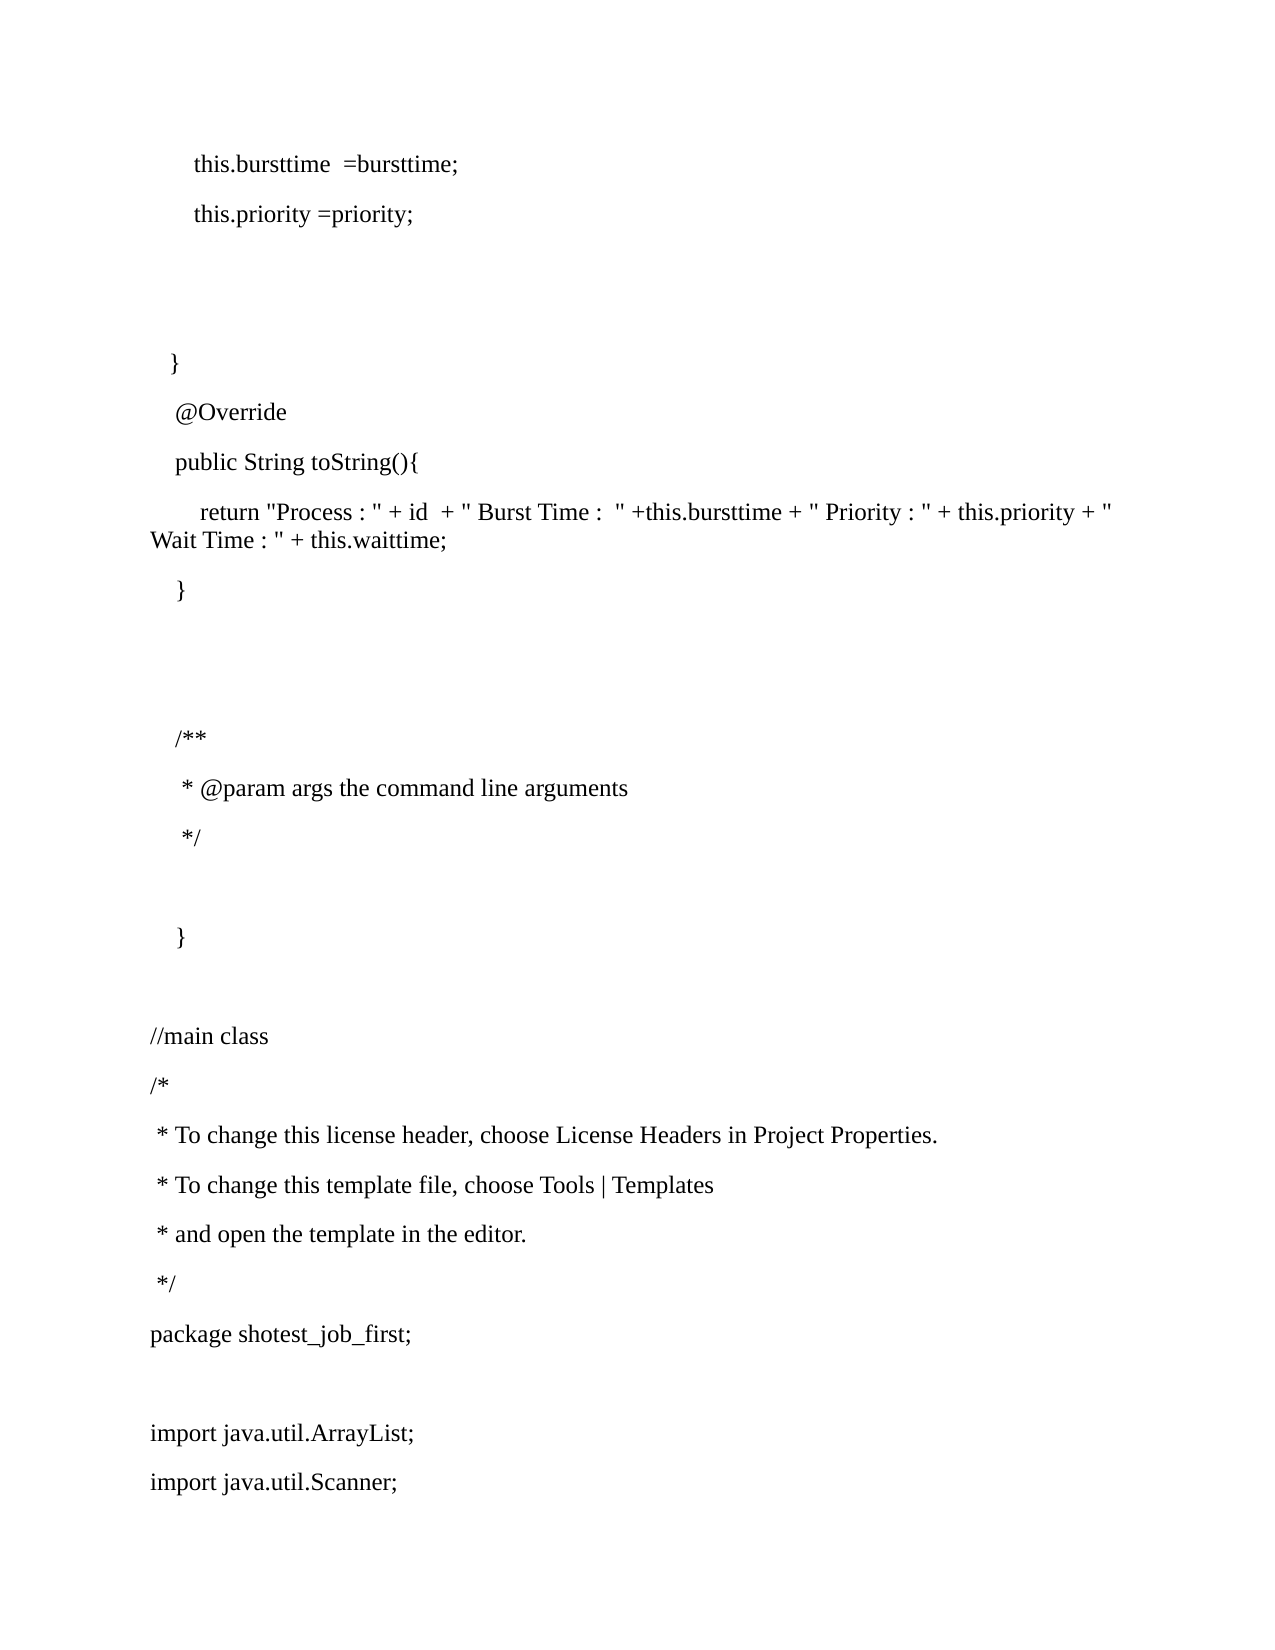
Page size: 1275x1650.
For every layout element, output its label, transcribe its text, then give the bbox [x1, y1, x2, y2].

text * To change this license header, choose License Headers in Project Properties. [150, 1121, 1125, 1149]
text @Override [150, 398, 1125, 427]
text public String toString(){ [150, 447, 1125, 476]
text */ [150, 1269, 1125, 1298]
text * @param args the command line arguments [150, 774, 1125, 802]
text package shotest_job_first; [150, 1319, 1125, 1348]
text return "Process : " + id + " Burst Time : " +this.bursttime + " Priority : " + this.priority + " Wait Time : " + this.waittime; [150, 497, 1125, 554]
text } [150, 922, 1125, 951]
text } [150, 575, 1125, 604]
text import java.util.Scanner; [150, 1468, 1125, 1497]
text /** [150, 724, 1125, 753]
text * To change this template file, choose Tools | Templates [150, 1170, 1125, 1199]
text * and open the template in the editor. [150, 1220, 1125, 1249]
text } [150, 348, 1125, 377]
text /* [150, 1071, 1125, 1100]
text */ [150, 823, 1125, 852]
text //main class [150, 1022, 1125, 1050]
text this.bursttime =bursttime; [150, 150, 1125, 179]
text import java.util.ArrayList; [150, 1418, 1125, 1447]
text this.priority =priority; [150, 199, 1125, 228]
